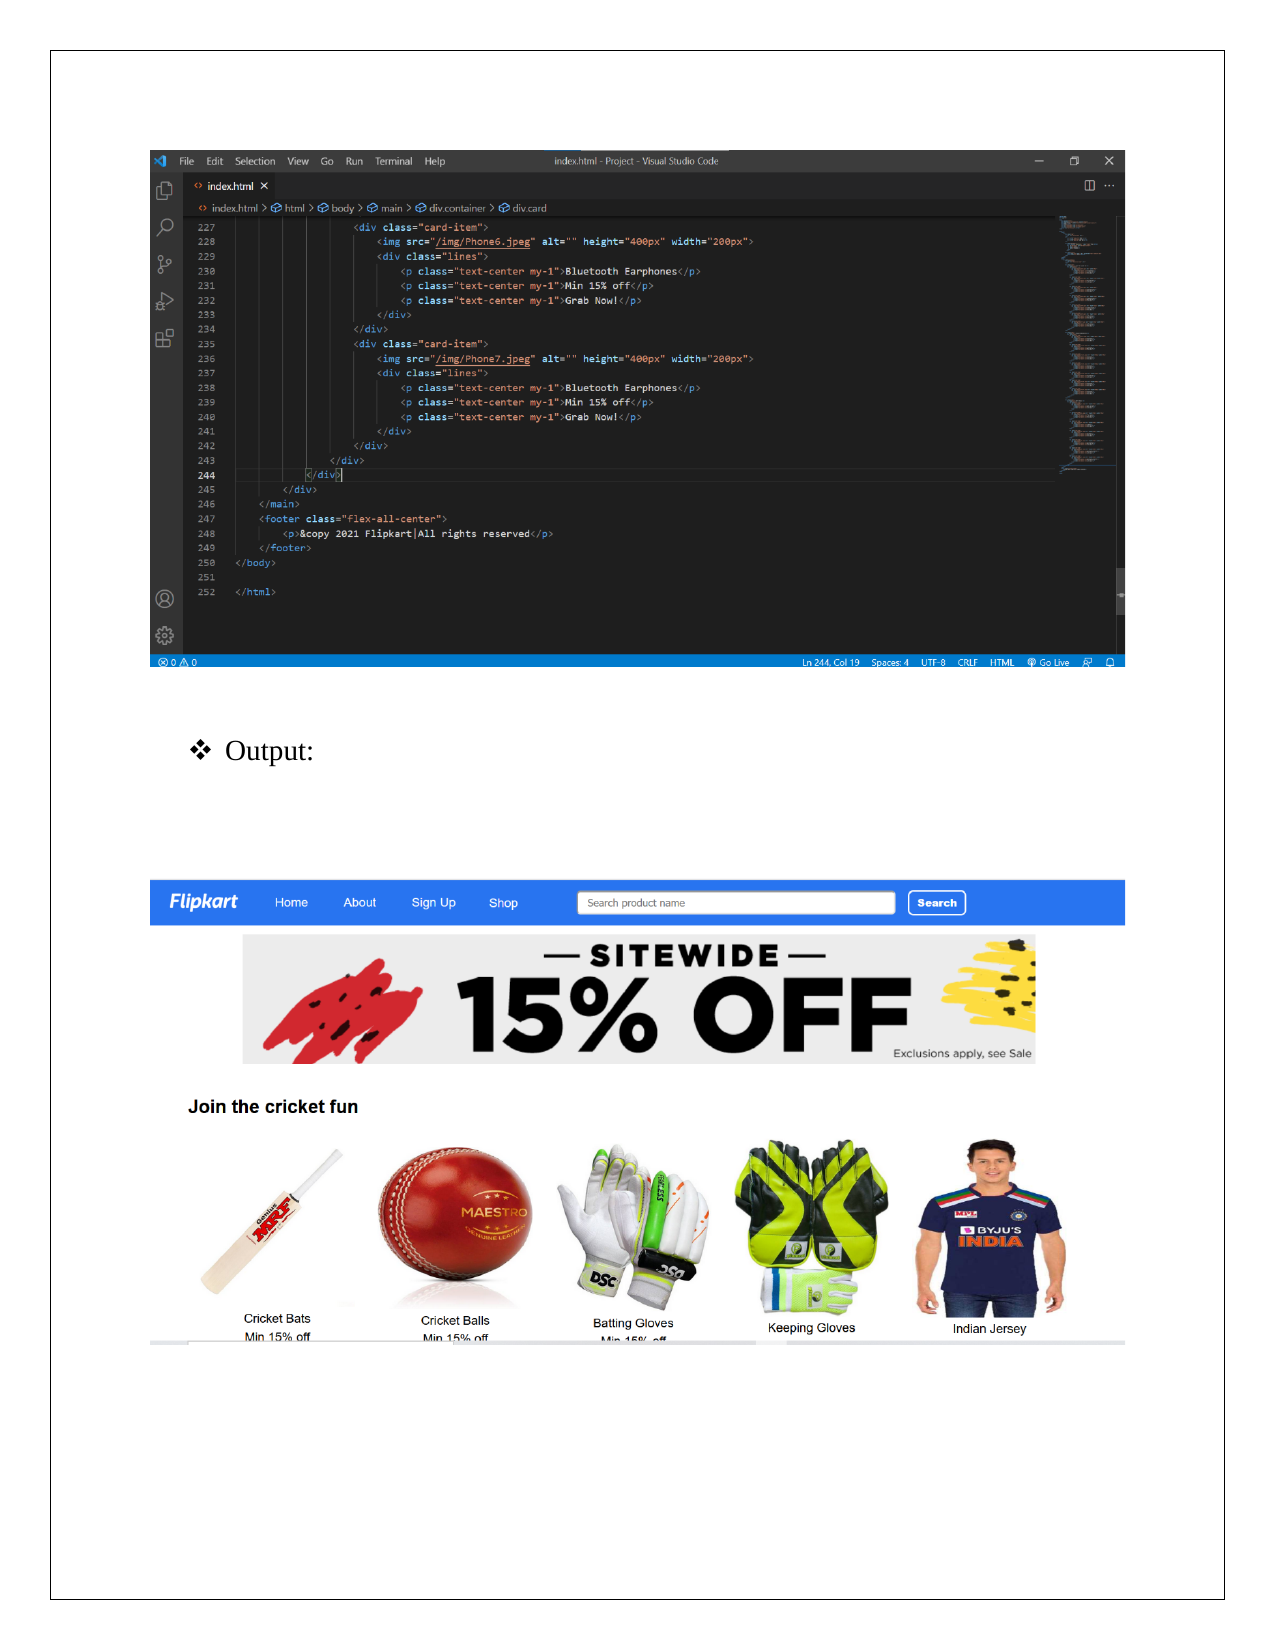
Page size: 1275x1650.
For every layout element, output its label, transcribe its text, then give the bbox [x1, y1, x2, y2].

picture [150, 150, 1125, 667]
list Output: [187, 733, 1125, 767]
picture [150, 878, 1125, 1345]
